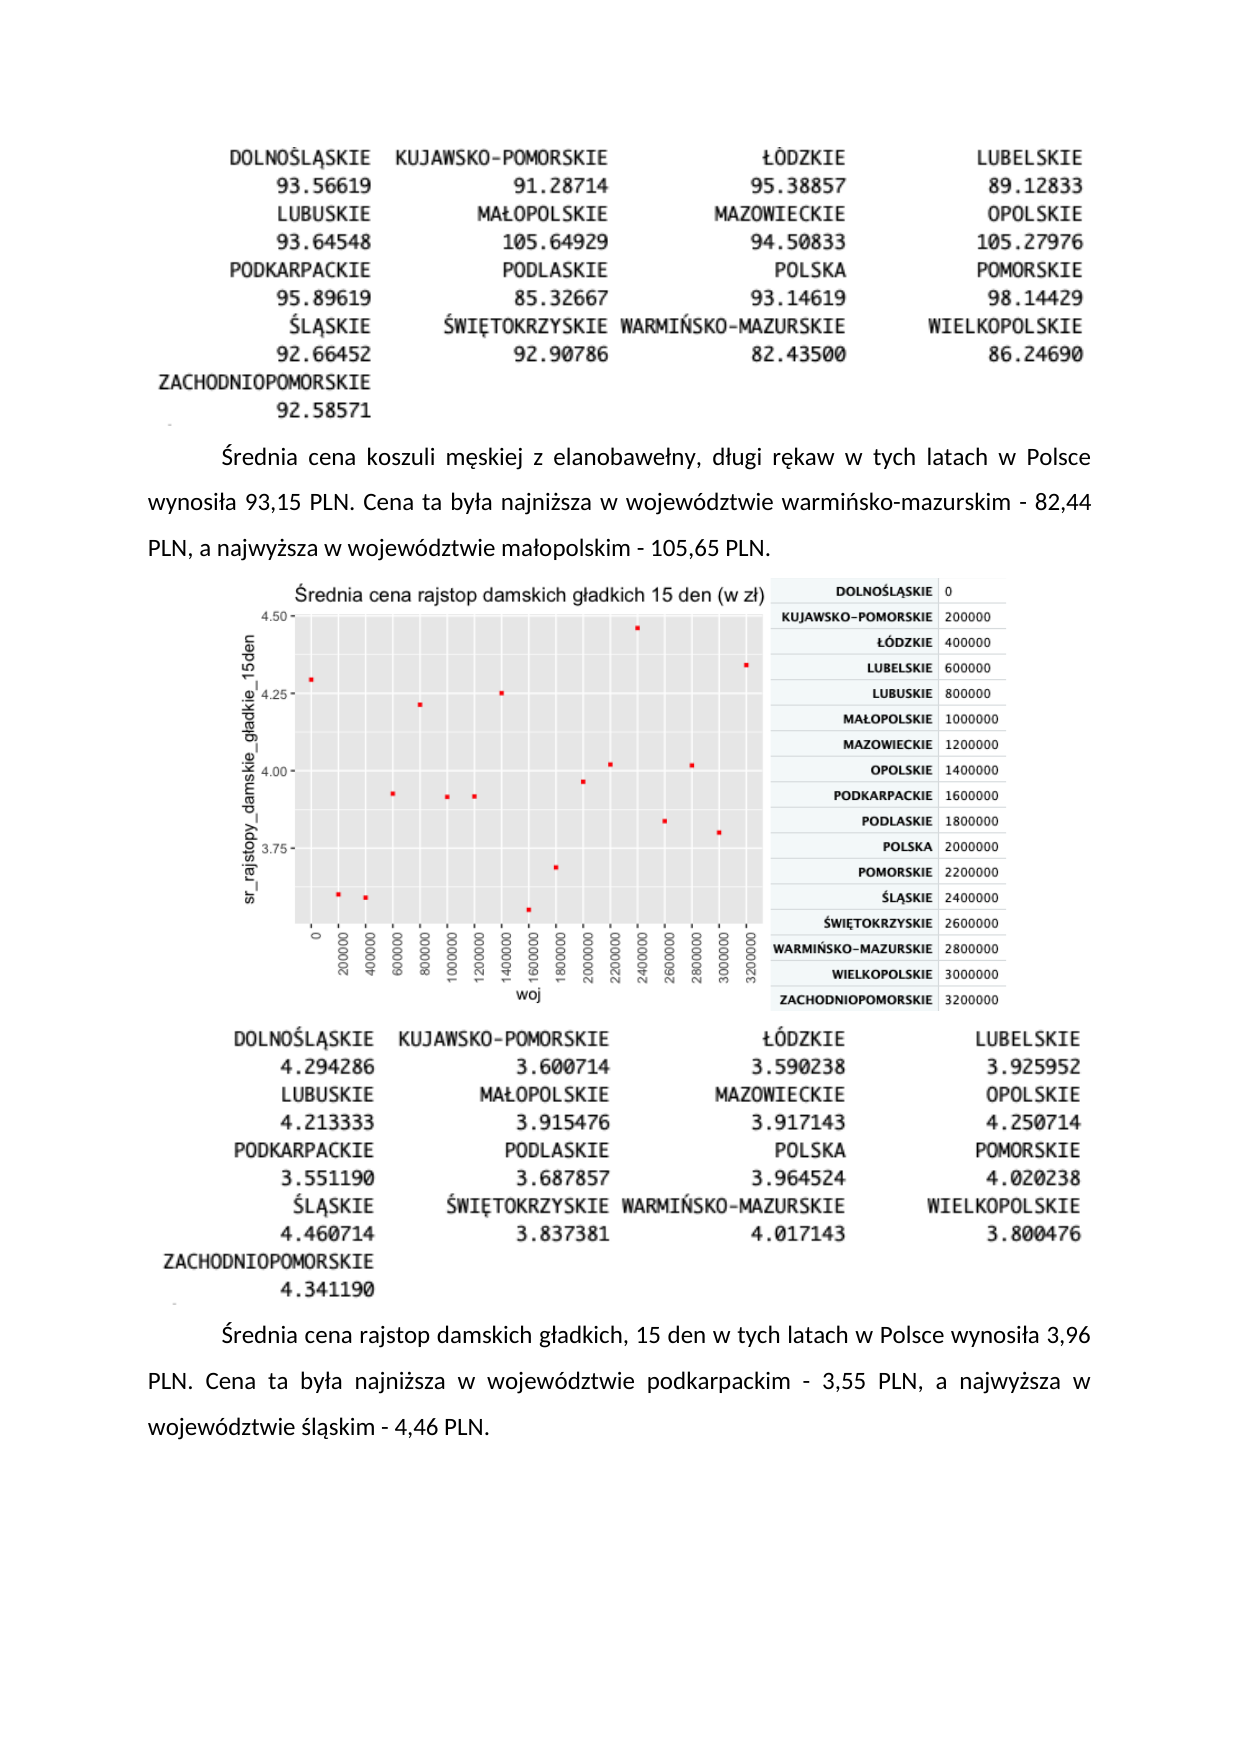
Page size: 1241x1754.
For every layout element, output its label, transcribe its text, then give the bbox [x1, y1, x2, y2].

picture [147, 147, 1092, 426]
picture [147, 1025, 1093, 1305]
picture [234, 578, 1007, 1011]
text Średnia cena rajstop damskich gładkich, 15 den w tych latach w Polsce wynosiła 3,96 PLN. Cena ta była najniższa w województwie podkarpackim - 3,55 PLN, a najwyższa w województwie śląskim - 4,46 PLN. [148, 1319, 1093, 1441]
text Średnia cena koszuli męskiej z elanobawełny, długi rękaw w tych latach w Polsce wynosiła 93,15 PLN. Cena ta była najniższa w województwie warmińsko-mazurskim - 82,44 PLN, a najwyższa w województwie małopolskim - 105,65 PLN. [148, 441, 1093, 563]
